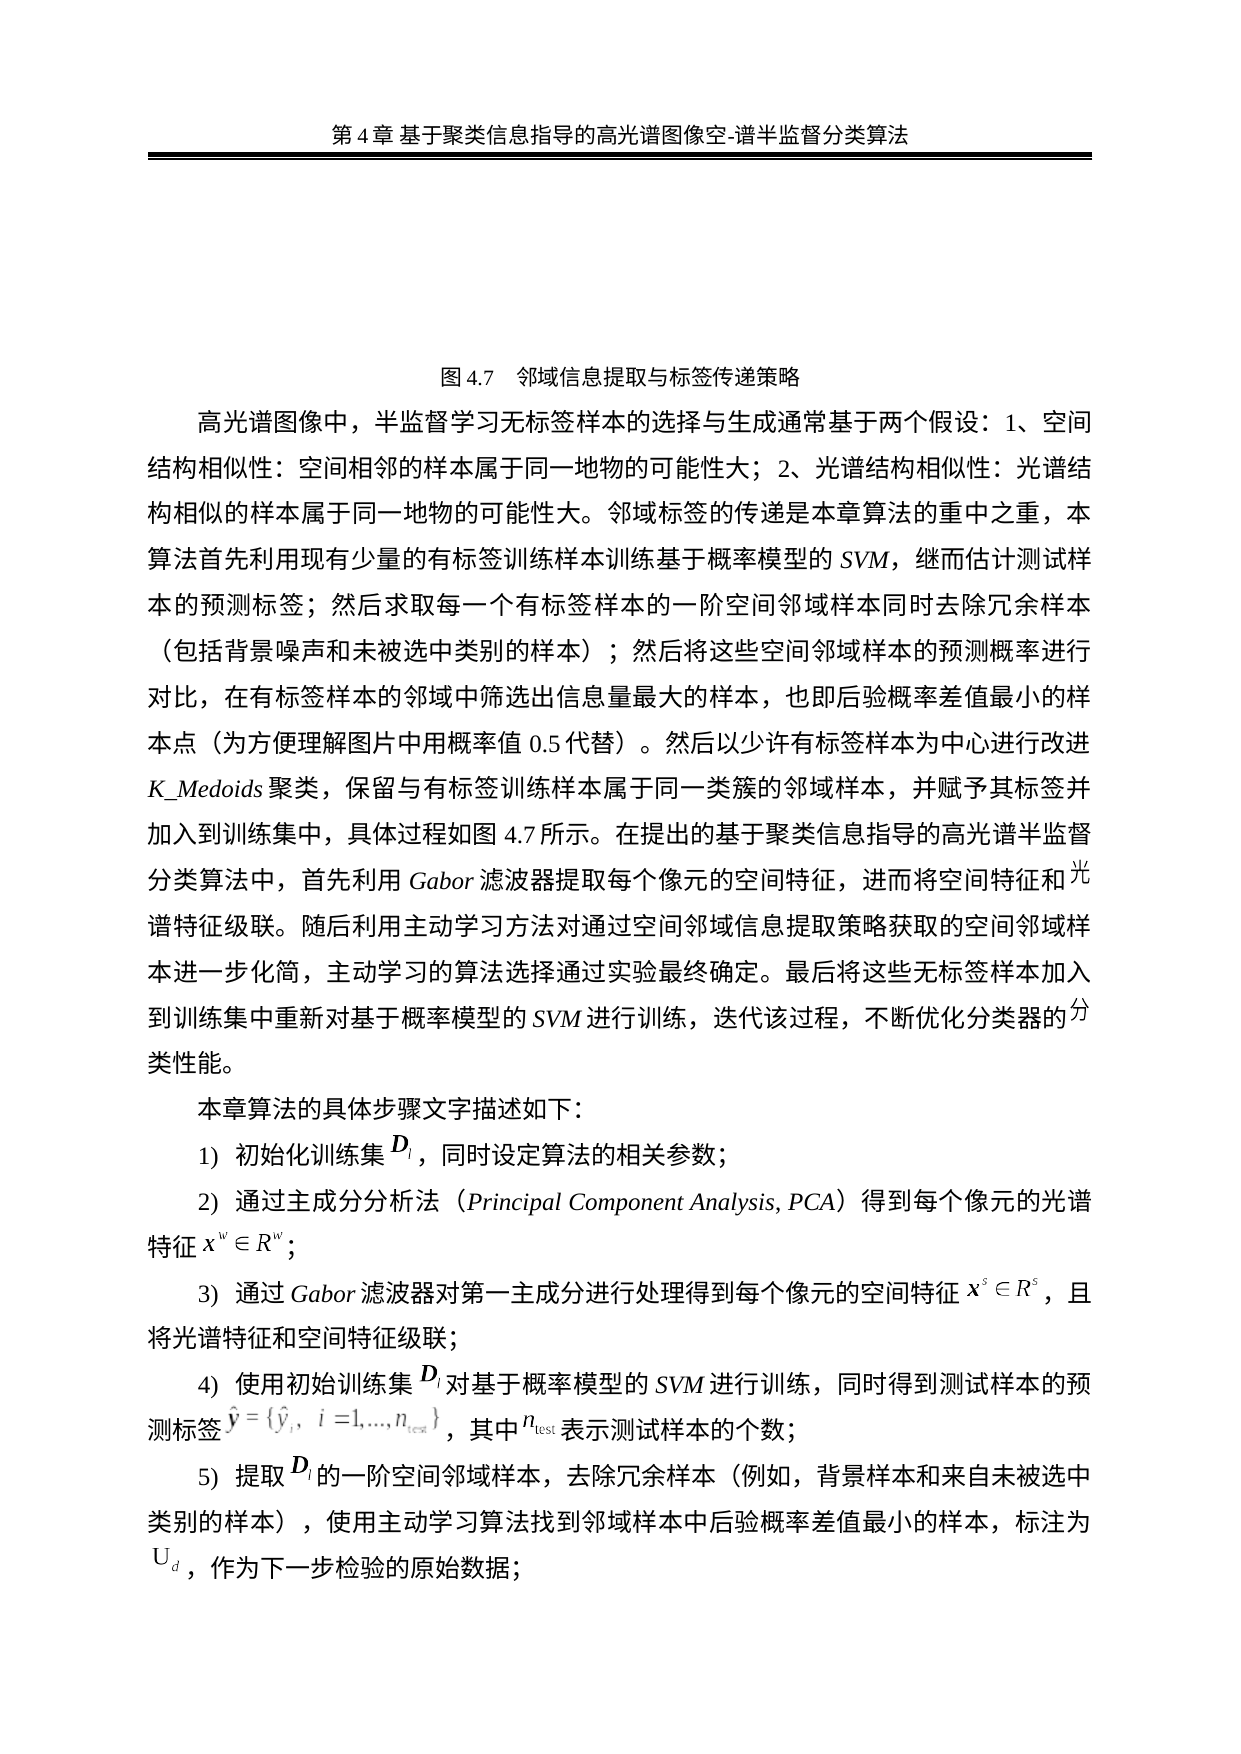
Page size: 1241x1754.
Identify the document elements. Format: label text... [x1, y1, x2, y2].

list 提取的一阶空间邻域样本，去除冗余样本（例如，背景样本和来自未被选中类别的样本），使用主动学习算法找到邻域样本中后验概率差值最小的样本，标注为，作为下一步检验的原始数据； [148, 1449, 1092, 1586]
list 通过主成分分析法（Principal Component Analysis, PCA）得到每个像元的光谱特征； [148, 1174, 1092, 1265]
text 高光谱图像中，半监督学习无标签样本的选择与生成通常基于两个假设：1、空间结构相似性：空间相邻的样本属于同一地物的可能性大；2、光谱结构相似性：光谱结构相似的样本属于同一地物的可能性大。邻域标签的传递是本章算法的重中之重，本算法首先利用现有少量的有标签训练样本训练基于概率模型的SVM，继而估计测试样本的预测标签；然后求取每一个有标签样本的一阶空间邻域样本同时去除冗余样本（包括背景噪声和未被选中类别的样本）；然后将这些空间邻域样本的预测概率进行对比，在有标签样本的邻域中筛选出信息量最大的样本，也即后验概率差值最小的样本点（为方便理解图片中用概率值0.5代替）。然后以少许有标签样本为中心进行改进K_Medoids聚类，保留与有标签训练样本属于同一类簇的邻域样本，并赋予其标签并加入到训练集中，具体过程如图4.7所示。在提出的基于聚类信息指导的高光谱半监督分类算法中，首先利用Gabor滤波器提取每个像元的空间特征，进而将空间特征和谱特征级联。随后利用主动学习方法对通过空间邻域信息提取策略获取的空间邻域样本进一步化简，主动学习的算法选择通过实验最终确定。最后将这些无标签样本加入到训练集中重新对基于概率模型的SVM进行训练，迭代该过程，不断优化分类器的类性能。 [148, 394, 1092, 1082]
text 图4.7 邻域信息提取与标签传递策略 [148, 349, 1092, 394]
list 通过Gabor滤波器对第一主成分进行处理得到每个像元的空间特征，且将光谱特征和空间特征级联； [148, 1265, 1092, 1357]
list 使用初始训练集对基于概率模型的SVM进行训练，同时得到测试样本的预测标签，其中表示测试样本的个数； [148, 1357, 1092, 1449]
text 本章算法的具体步骤文字描述如下： [148, 1082, 1092, 1128]
list 初始化训练集，同时设定算法的相关参数； [148, 1128, 1092, 1174]
